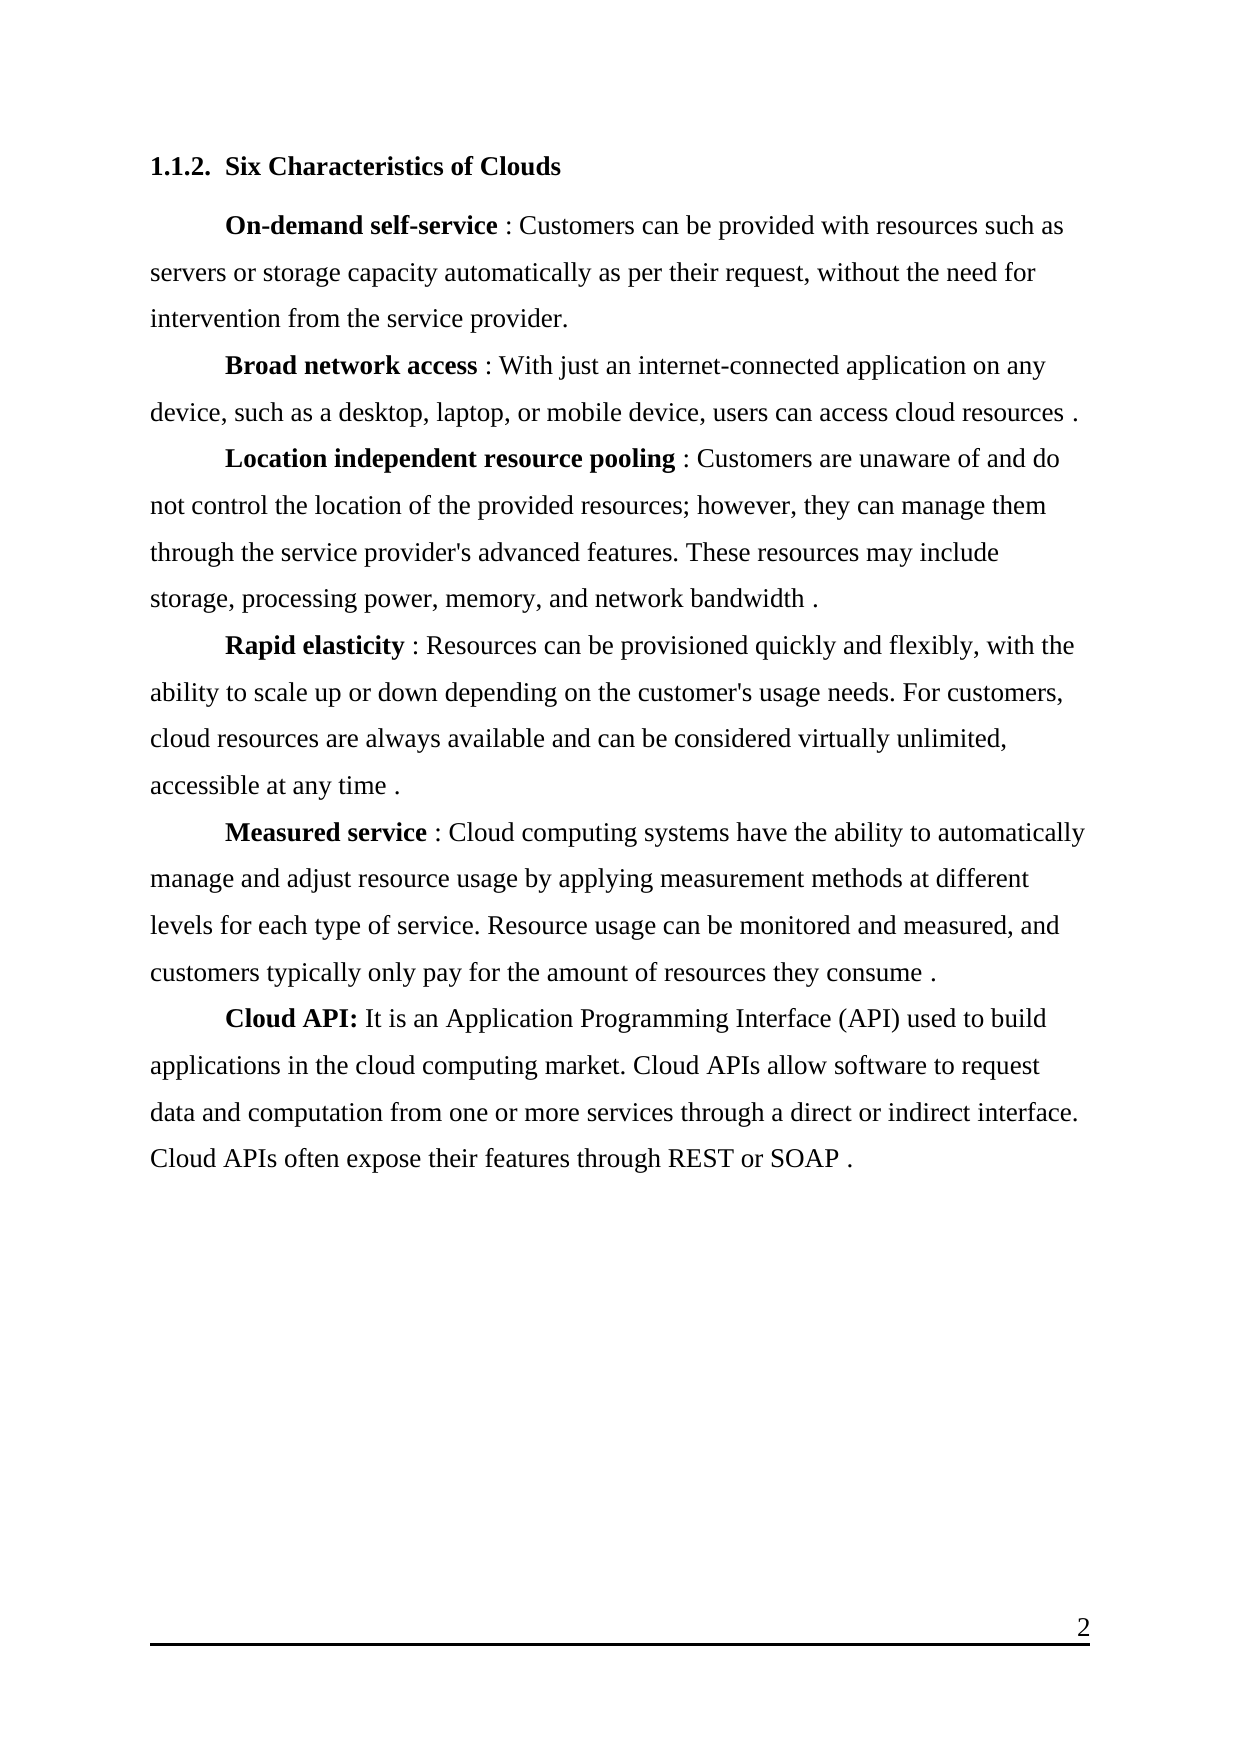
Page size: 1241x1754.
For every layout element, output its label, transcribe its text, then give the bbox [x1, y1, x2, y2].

text Rapid elasticity : Resources can be provisioned quickly and flexibly, with the ability to scale up or down depending on the customer's usage needs. For customers, cloud resources are always available and can be considered virtually unlimited, accessible at any time . [150, 629, 1090, 800]
text Cloud API: It is an Application Programming Interface (API) used to build applications in the cloud computing market. Cloud APIs allow software to request data and computation from one or more services through a direct or indirect interface. Cloud APIs often expose their features through REST or SOAP . [150, 1002, 1090, 1174]
text On-demand self-service : Customers can be provided with resources such as servers or storage capacity automatically as per their request, without the need for intervention from the service provider. [150, 209, 1090, 334]
text Location independent resource pooling : Customers are unaware of and do not control the location of the provided resources; however, they can manage them through the service provider's advanced features. These resources may include storage, processing power, memory, and network bandwidth . [150, 442, 1090, 614]
text Broad network access : With just an internet-connected application on any device, such as a desktop, laptop, or mobile device, users can access cloud resources . [150, 349, 1090, 427]
text Measured service : Cloud computing systems have the ability to automatically manage and adjust resource usage by applying measurement methods at different levels for each type of service. Resource usage can be monitored and measured, and customers typically only pay for the amount of resources they consume . [150, 816, 1090, 987]
subtitle Six Characteristics of Clouds [150, 150, 1090, 181]
